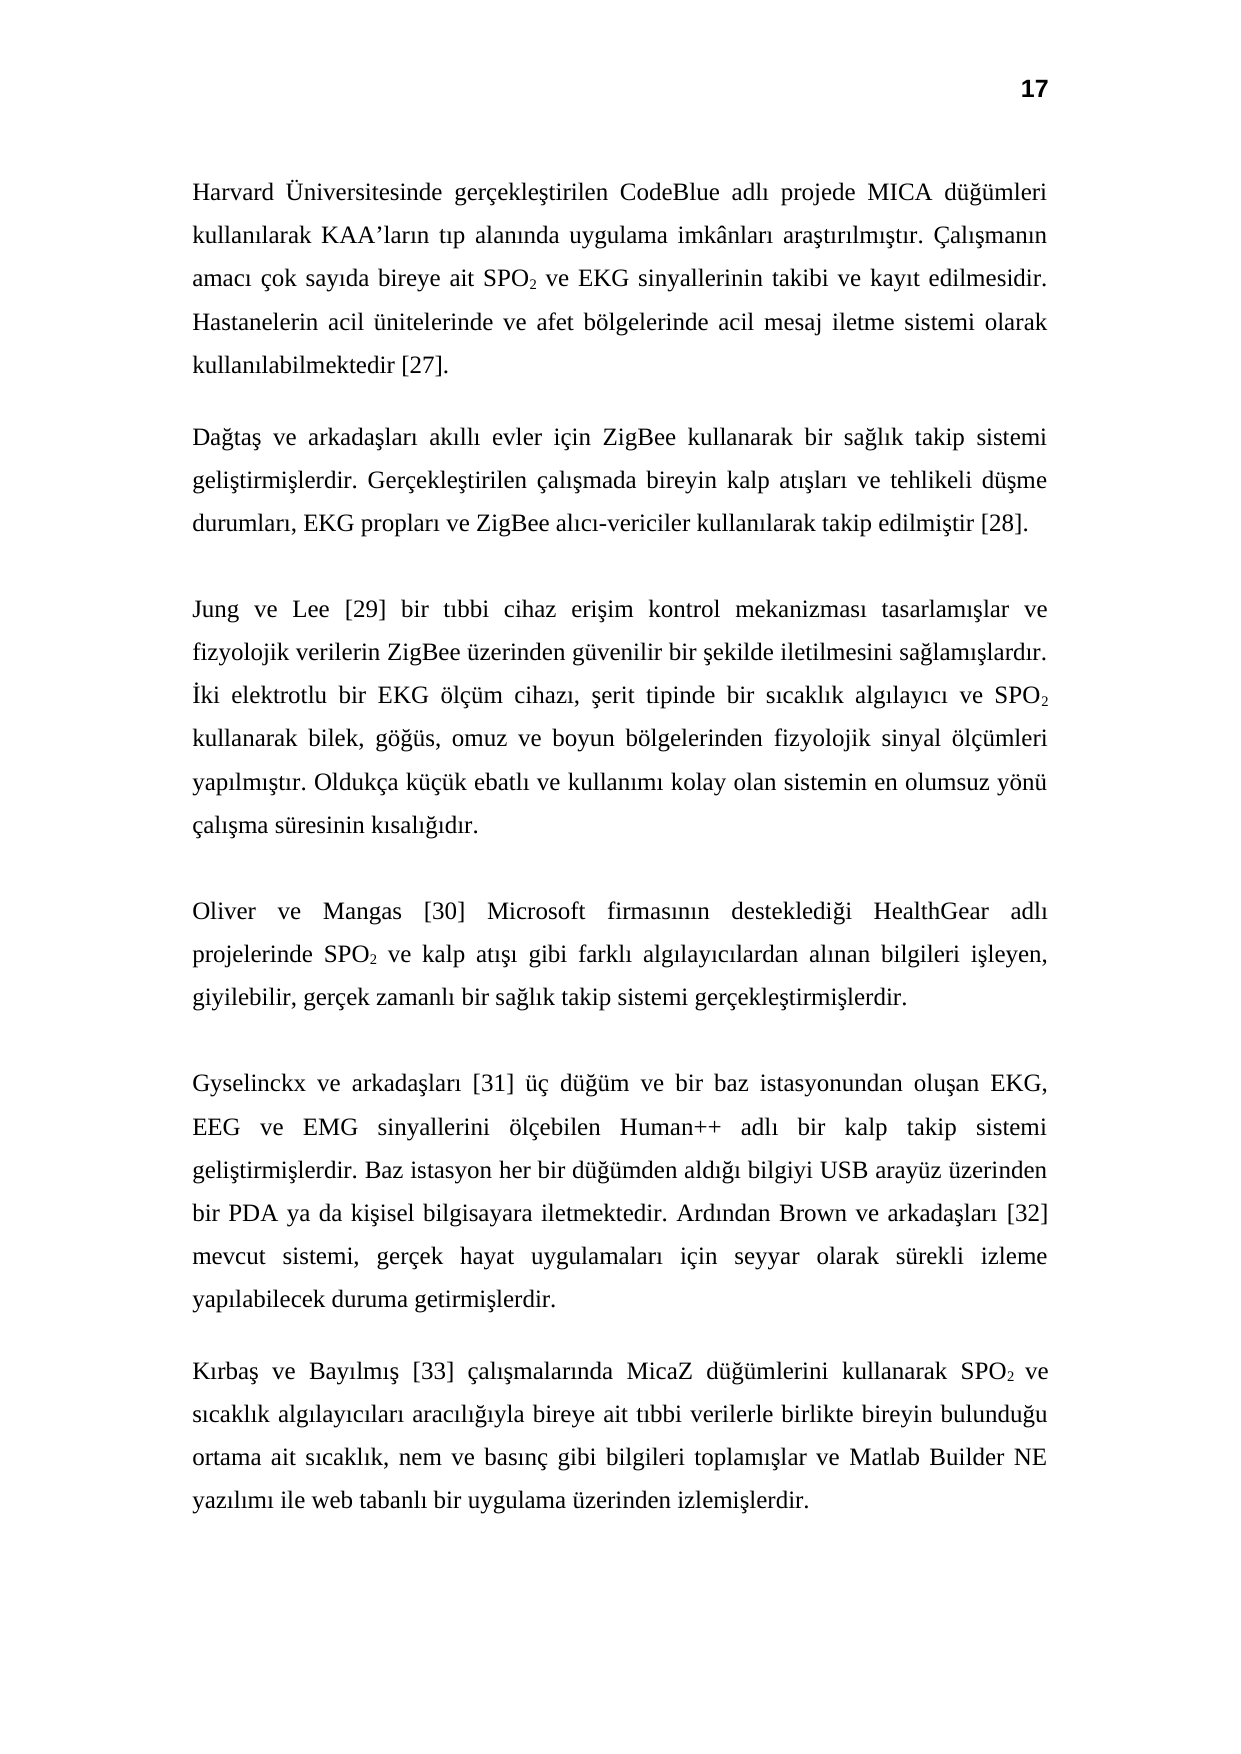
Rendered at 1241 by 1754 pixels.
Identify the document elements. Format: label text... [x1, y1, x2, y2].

text Gyselinckx ve arkadaşları [31] üç düğüm ve bir baz istasyonundan oluşan EKG, EEG ve EMG sinyallerini ölçebilen Human++ adlı bir kalp takip sistemi geliştirmişlerdir. Baz istasyon her bir düğümden aldığı bilgiyi USB arayüz üzerinden bir PDA ya da kişisel bilgisayara iletmektedir. Ardından Brown ve arkadaşları [32] mevcut sistemi, gerçek hayat uygulamaları için seyyar olarak sürekli izleme yapılabilecek duruma getirmişlerdir. [192, 1068, 1048, 1313]
text Dağtaş ve arkadaşları akıllı evler için ZigBee kullanarak bir sağlık takip sistemi geliştirmişlerdir. Gerçekleştirilen çalışmada bireyin kalp atışları ve tehlikeli düşme durumları, EKG propları ve ZigBee alıcı-vericiler kullanılarak takip edilmiştir [28]. [192, 422, 1048, 537]
text Harvard Üniversitesinde gerçekleştirilen CodeBlue adlı projede MICA düğümleri kullanılarak KAA’ların tıp alanında uygulama imkânları araştırılmıştır. Çalışmanın amacı çok sayıda bireye ait SPO2 ve EKG sinyallerinin takibi ve kayıt edilmesidir. Hastanelerin acil ünitelerinde ve afet bölgelerinde acil mesaj iletme sistemi olarak kullanılabilmektedir [27]. [192, 177, 1048, 378]
text Jung ve Lee [29] bir tıbbi cihaz erişim kontrol mekanizması tasarlamışlar ve fizyolojik verilerin ZigBee üzerinden güvenilir bir şekilde iletilmesini sağlamışlardır. İki elektrotlu bir EKG ölçüm cihazı, şerit tipinde bir sıcaklık algılayıcı ve SPO2 kullanarak bilek, göğüs, omuz ve boyun bölgelerinden fizyolojik sinyal ölçümleri yapılmıştır. Oldukça küçük ebatlı ve kullanımı kolay olan sistemin en olumsuz yönü çalışma süresinin kısalığıdır. [192, 594, 1048, 838]
text Kırbaş ve Bayılmış [33] çalışmalarında MicaZ düğümlerini kullanarak SPO2 ve sıcaklık algılayıcıları aracılığıyla bireye ait tıbbi verilerle birlikte bireyin bulunduğu ortama ait sıcaklık, nem ve basınç gibi bilgileri toplamışlar ve Matlab Builder NE yazılımı ile web tabanlı bir uygulama üzerinden izlemişlerdir. [192, 1356, 1048, 1514]
text Oliver ve Mangas [30] Microsoft firmasının desteklediği HealthGear adlı projelerinde SPO2 ve kalp atışı gibi farklı algılayıcılardan alınan bilgileri işleyen, giyilebilir, gerçek zamanlı bir sağlık takip sistemi gerçekleştirmişlerdir. [192, 896, 1048, 1011]
